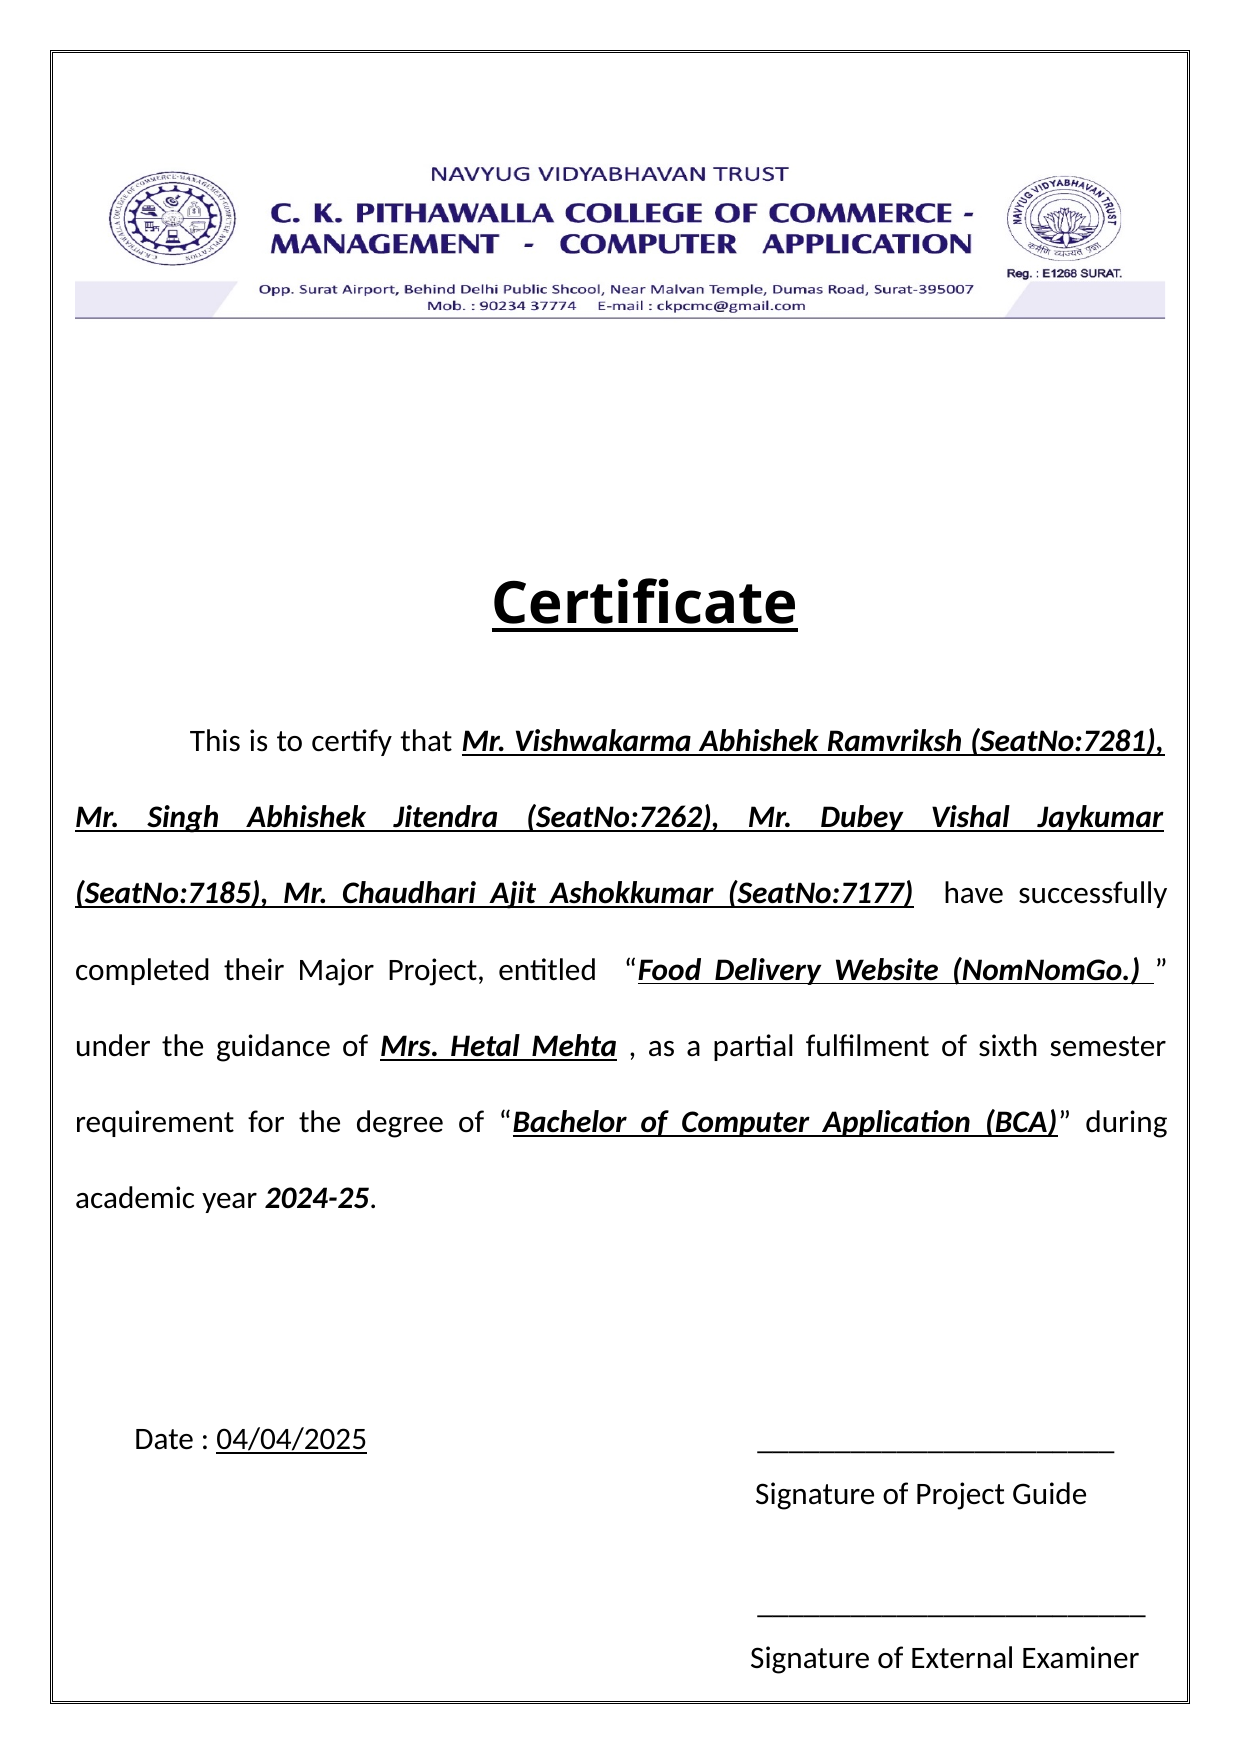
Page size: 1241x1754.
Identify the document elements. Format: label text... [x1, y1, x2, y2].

text Certificate [134, 561, 1155, 640]
text _________________________ [675, 1584, 1167, 1622]
text Date : 04/04/2025 _______________________ [134, 1419, 1167, 1457]
text Signature of External Examiner [600, 1638, 1167, 1677]
picture [75, 140, 1166, 325]
text This is to certify that Mr. Vishwakarma Abhishek Ramvriksh (SeatNo:7281), Mr. Singh Abhishek Jitendra (SeatNo:7262), Mr. Dubey Vishal Jaykumar (SeatNo:7185), Mr. Chaudhari Ajit Ashokkumar (SeatNo:7177) have successfully completed their Major Project, entitled “Food Delivery Website (NomNomGo.) ” under the guidance of Mrs. Hetal Mehta , as a partial fulfilment of sixth semester requirement for the degree of “Bachelor of Computer Application (BCA)” during academic year 2024-25. [75, 721, 1167, 1217]
text Signature of Project Guide [134, 1474, 1167, 1512]
